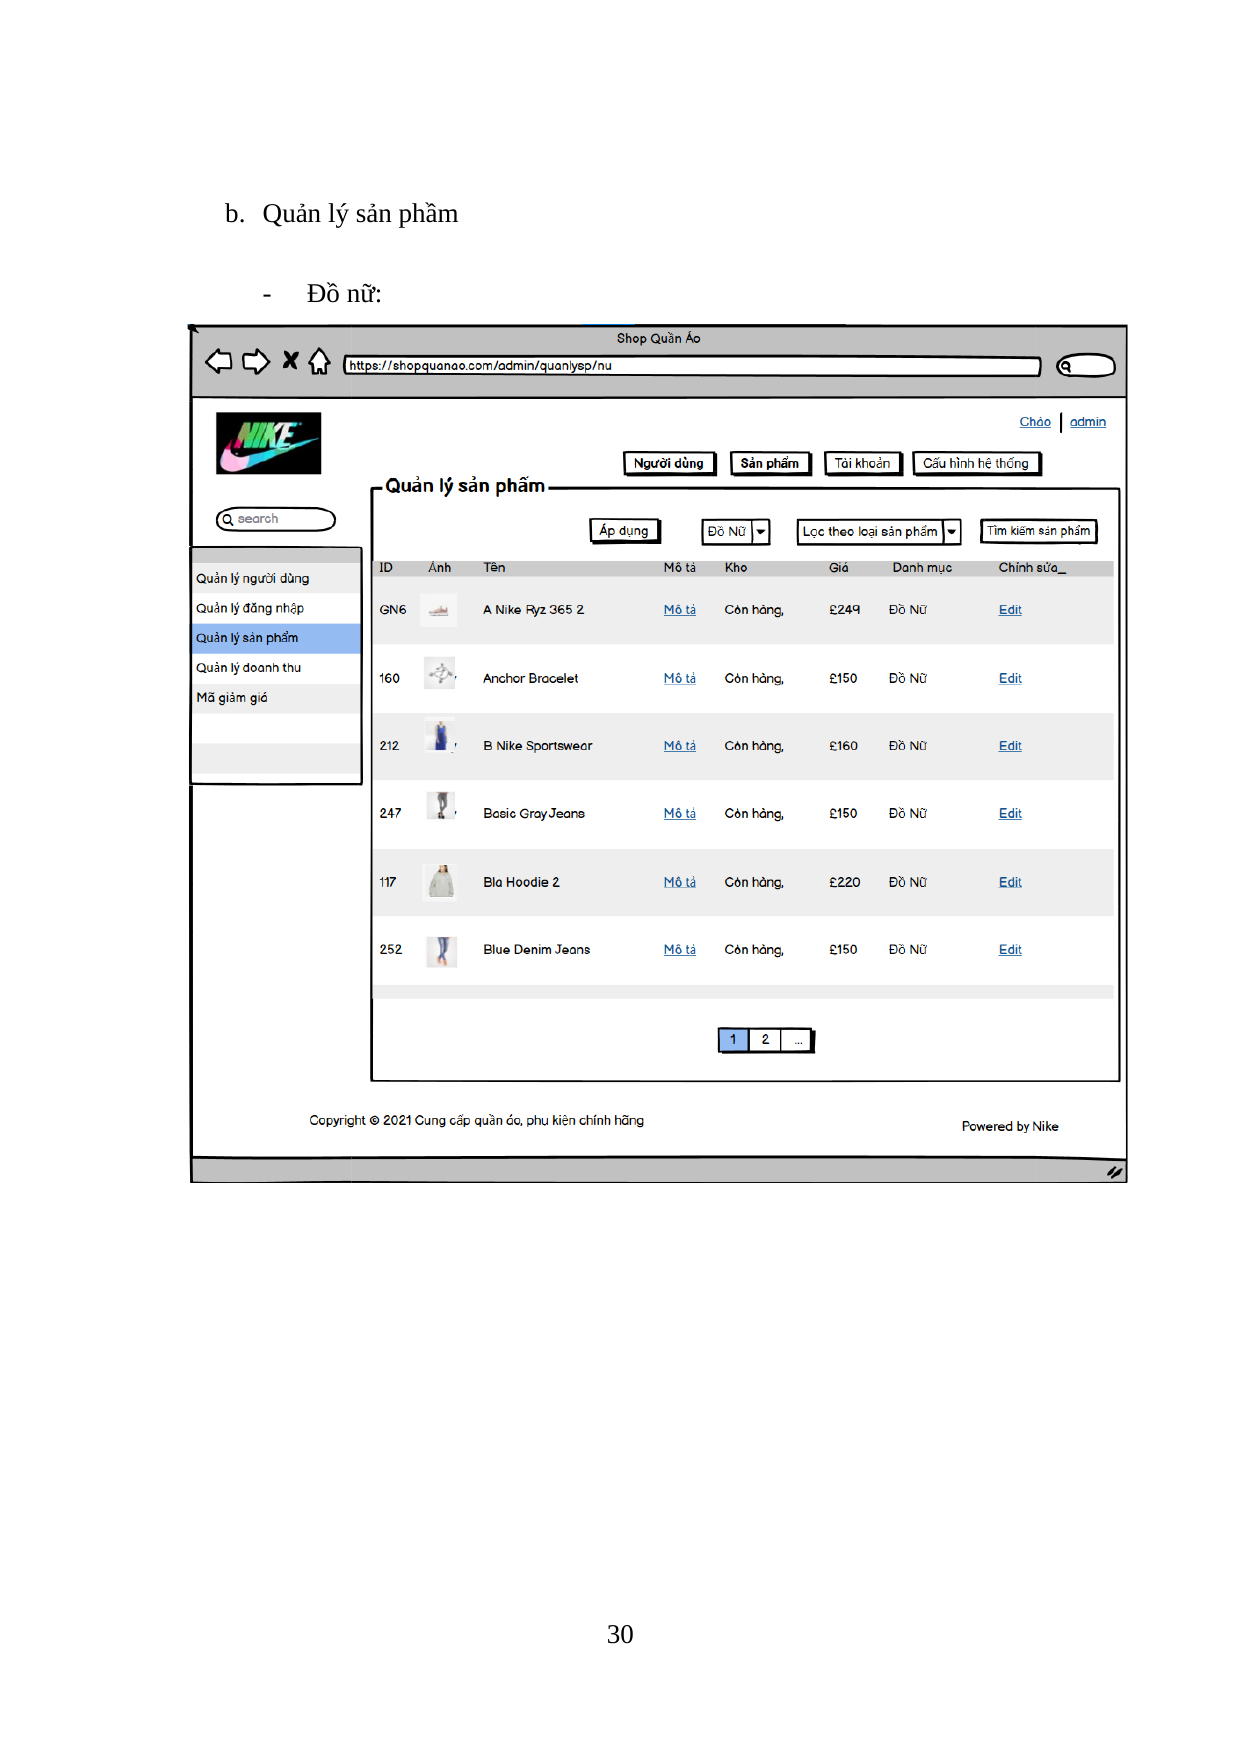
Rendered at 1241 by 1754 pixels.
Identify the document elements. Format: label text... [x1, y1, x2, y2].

list Đồ nữ: [262, 277, 1090, 309]
picture [187, 324, 1128, 1183]
list Quản lý sản phầm [225, 197, 1090, 228]
